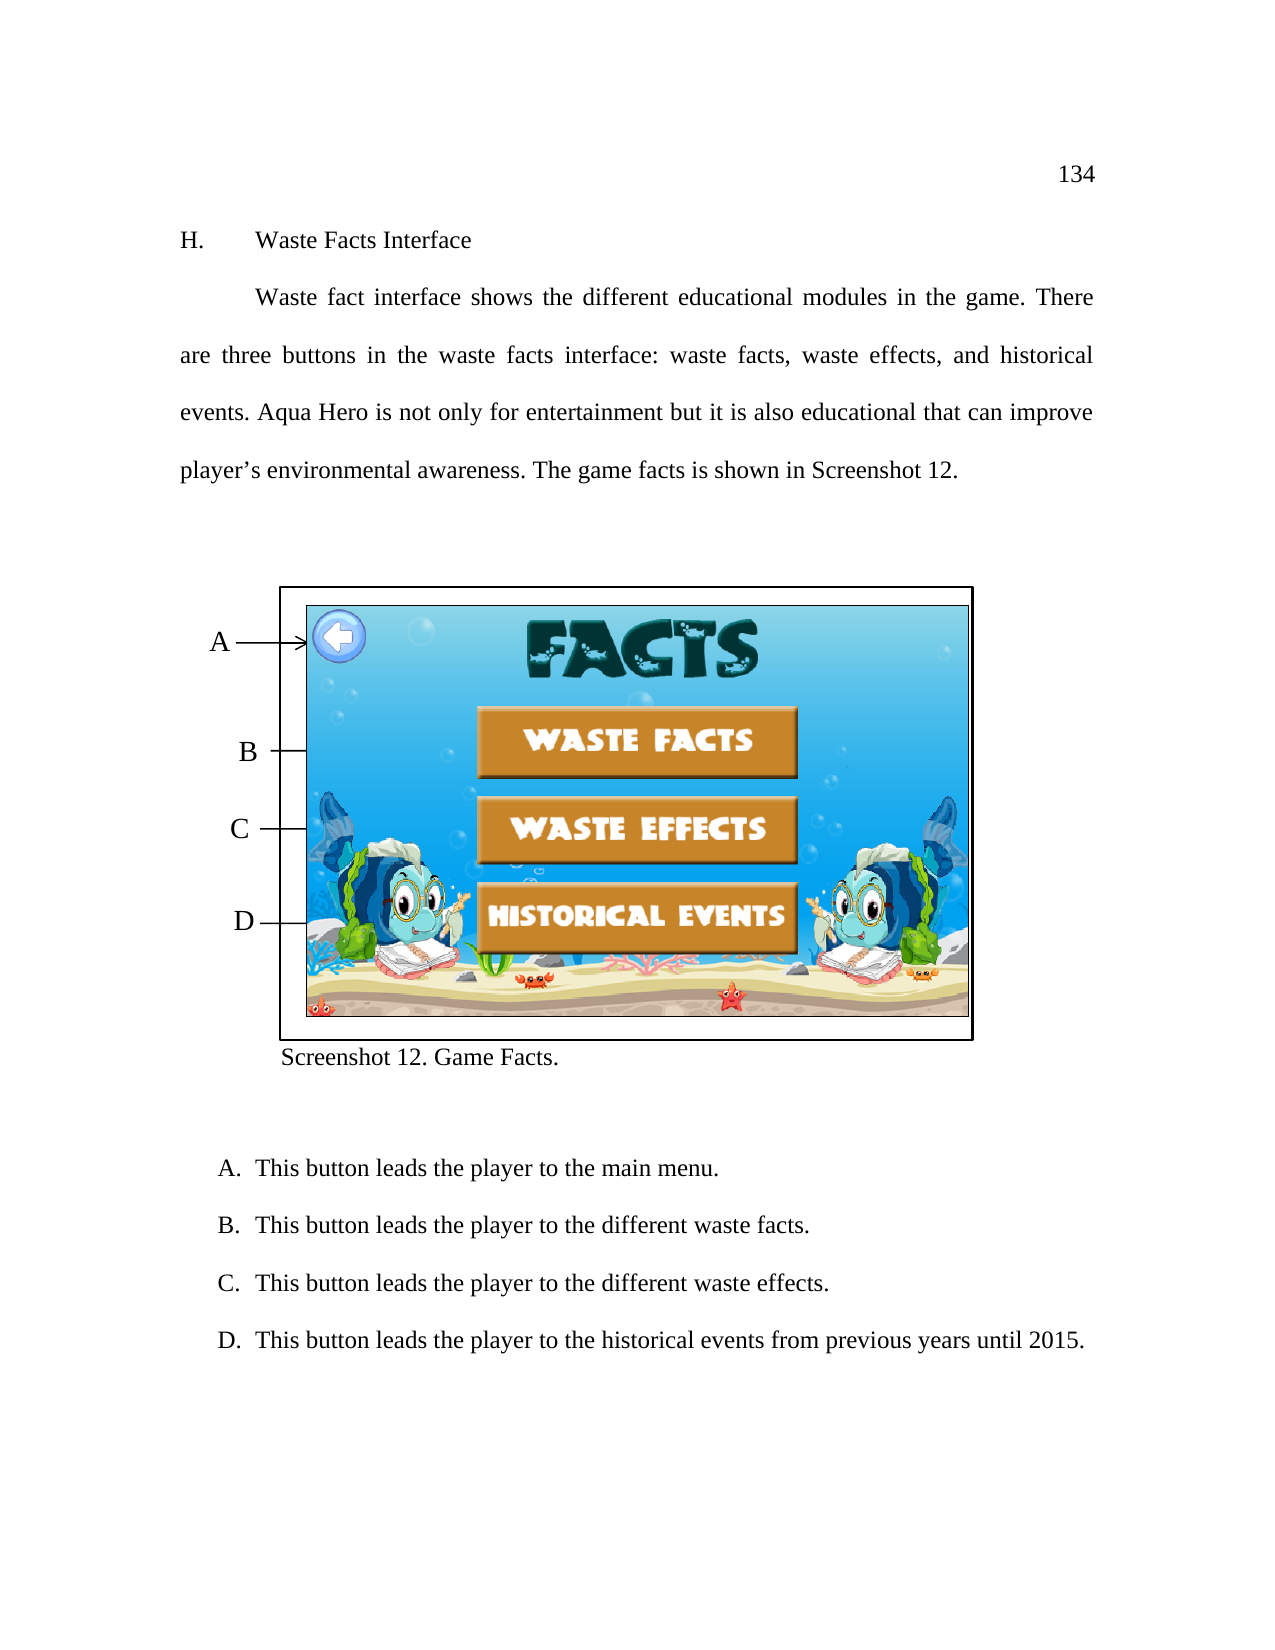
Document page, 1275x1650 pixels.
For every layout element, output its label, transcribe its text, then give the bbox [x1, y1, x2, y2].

text H. Waste Facts Interface [180, 225, 1095, 254]
picture [307, 945, 313, 964]
picture [307, 606, 968, 1016]
list This button leads the player to the different waste effects. [217, 1268, 1095, 1297]
text Waste fact interface shows the different educational modules in the game. There are three buttons in the waste facts interface: waste facts, waste effects, and historical events. Aqua Hero is not only for entertainment but it is also educational that can improve player’s environmental awareness. The game facts is shown in Screenshot 12. [180, 282, 1095, 484]
list This button leads the player to the main menu. [217, 1153, 1095, 1182]
list This button leads the player to the different waste facts. [217, 1211, 1095, 1239]
list This button leads the player to the historical events from previous years until 2015. [217, 1326, 1095, 1354]
